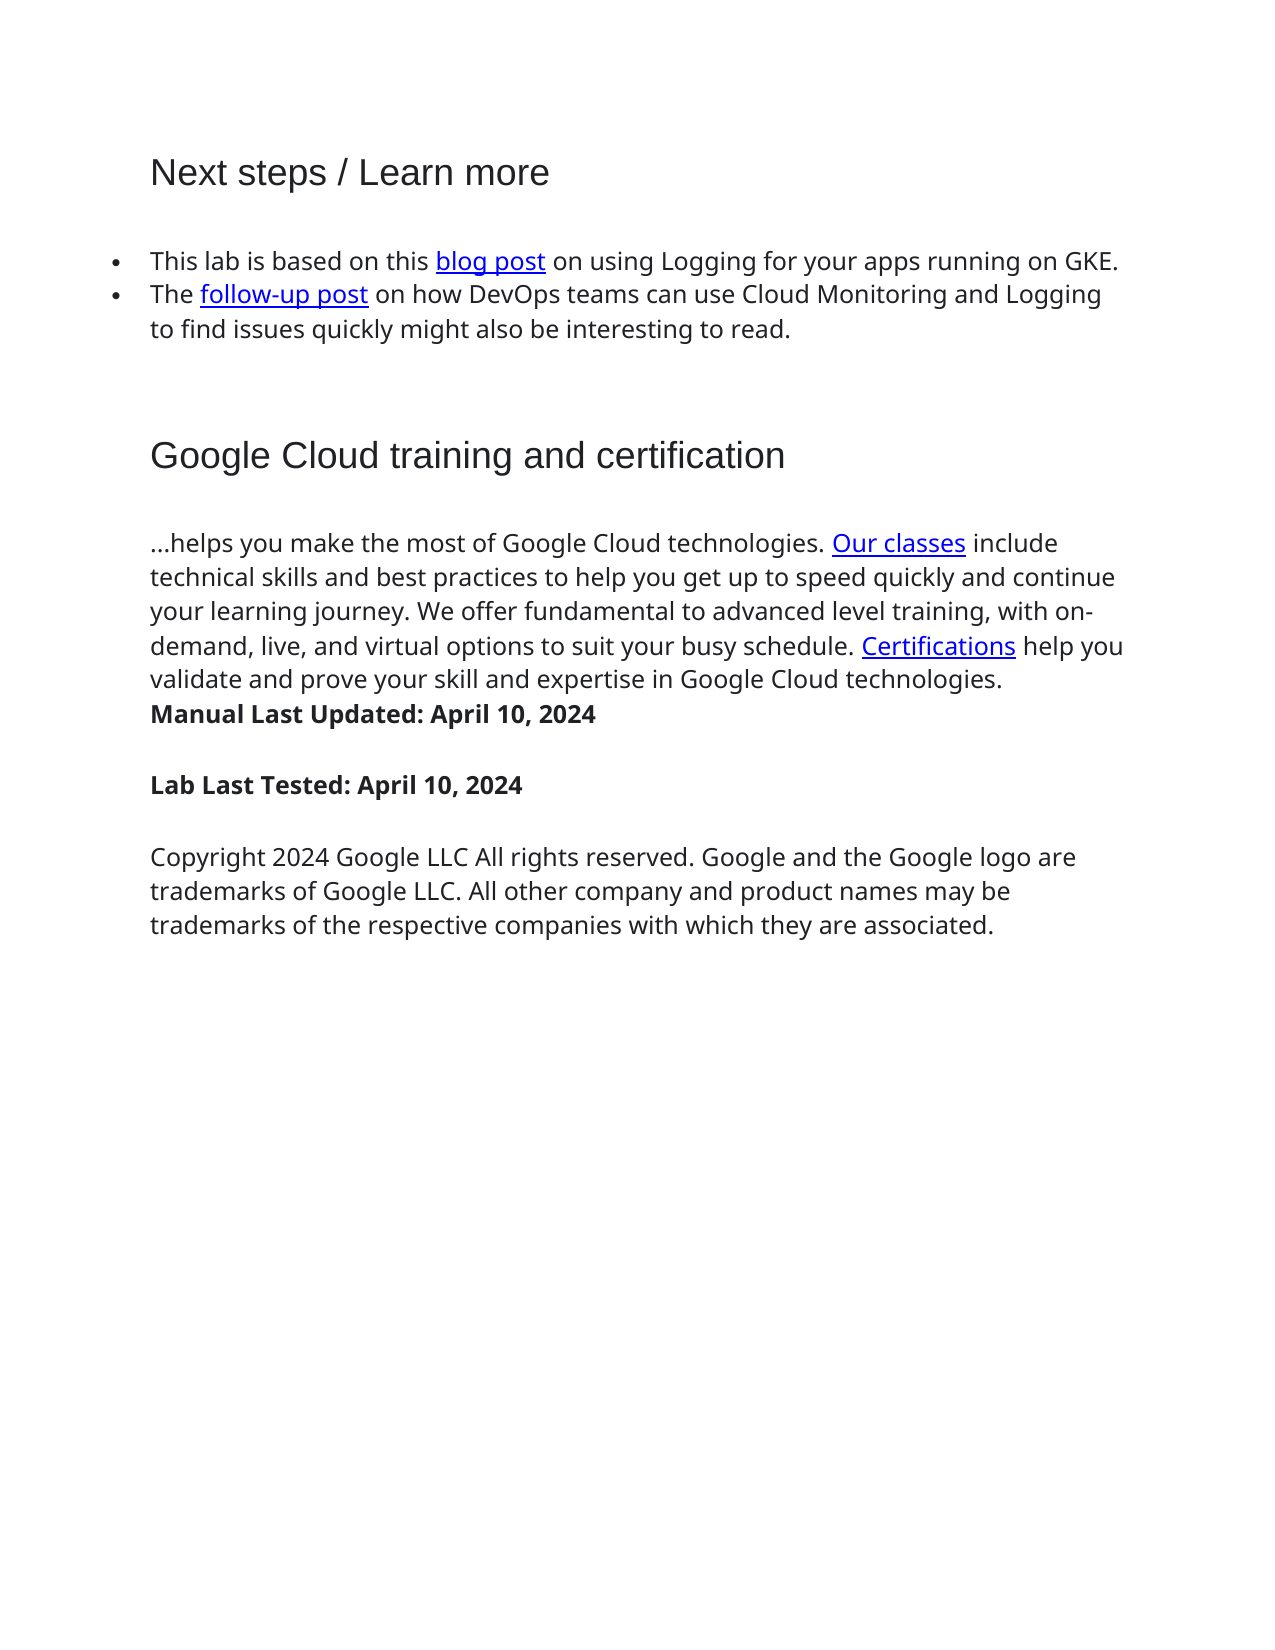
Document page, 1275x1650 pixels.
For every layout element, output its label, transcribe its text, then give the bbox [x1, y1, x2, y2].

text Google Cloud training and certification [150, 433, 1125, 476]
list This lab is based on this blog post on using Logging for your apps running on GKE. [112, 243, 1125, 277]
text Next steps / Learn more [150, 150, 1125, 193]
text Manual Last Updated: April 10, 2024 [150, 696, 1125, 730]
text Copyright 2024 Google LLC All rights reserved. Google and the Google logo are trademarks of Google LLC. All other company and product names may be trademarks of the respective companies with which they are associated. [150, 839, 1125, 942]
text ...helps you make the most of Google Cloud technologies. Our classes include technical skills and best practices to help you get up to speed quickly and continue your learning journey. We offer fundamental to advanced level training, with on-demand, live, and virtual options to suit your busy schedule. Certifications help you validate and prove your skill and expertise in Google Cloud technologies. [150, 526, 1125, 696]
text Lab Last Tested: April 10, 2024 [150, 768, 1125, 802]
list The follow-up post on how DevOps teams can use Cloud Monitoring and Logging to find issues quickly might also be interesting to read. [112, 277, 1125, 345]
